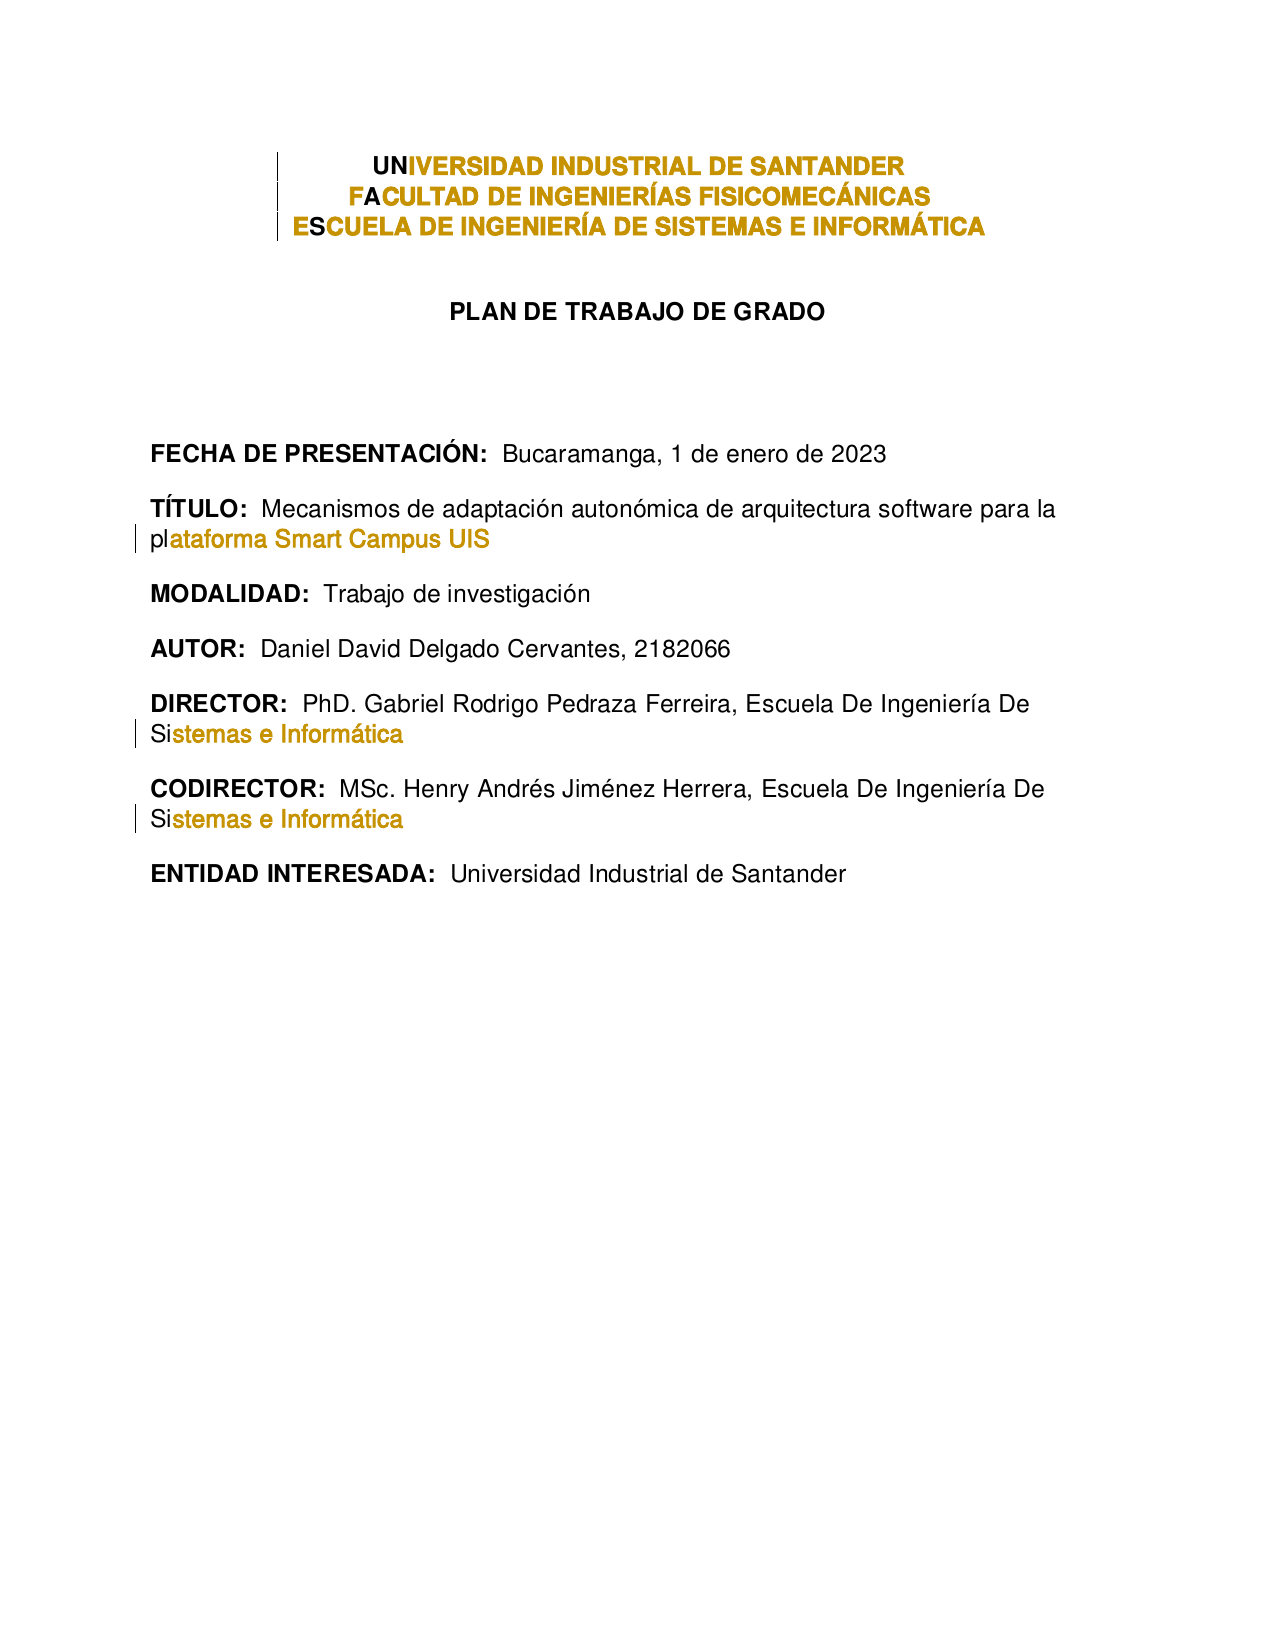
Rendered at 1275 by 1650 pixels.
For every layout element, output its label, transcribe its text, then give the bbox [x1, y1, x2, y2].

text DIRECTOR: PhD. Gabriel Rodrigo Pedraza Ferreira, Escuela De Ingeniería De [150, 689, 1053, 718]
text CODIRECTOR: MSc. Henry Andrés Jiménez Herrera, Escuela De Ingeniería De [150, 774, 1068, 803]
text Sistemas e Informática [150, 804, 1068, 833]
text FACULTAD DE INGENIERÍAS FISICOMECÁNICAS [348, 182, 1008, 211]
text FECHA DE PRESENTACIÓN: Bucaramanga, 1 de enero de 2023 [150, 439, 911, 468]
text TÍTULO: Mecanismos de adaptación autonómica de arquitectura software para la [150, 494, 1081, 523]
text ESCUELA DE INGENIERÍA DE SISTEMAS E INFORMÁTICA [292, 212, 1008, 241]
text plataforma Smart Campus UIS [150, 524, 1081, 553]
text Sistemas e Informática [150, 719, 1053, 748]
text PLAN DE TRABAJO DE GRADO [449, 297, 851, 326]
text MODALIDAD: Trabajo de investigación [150, 579, 614, 608]
text ENTIDAD INTERESADA: Universidad Industrial de Santander [150, 859, 870, 888]
text UNIVERSIDAD INDUSTRIAL DE SANTANDER [372, 152, 1008, 181]
text AUTOR: Daniel David Delgado Cervantes, 2182066 [150, 634, 756, 663]
